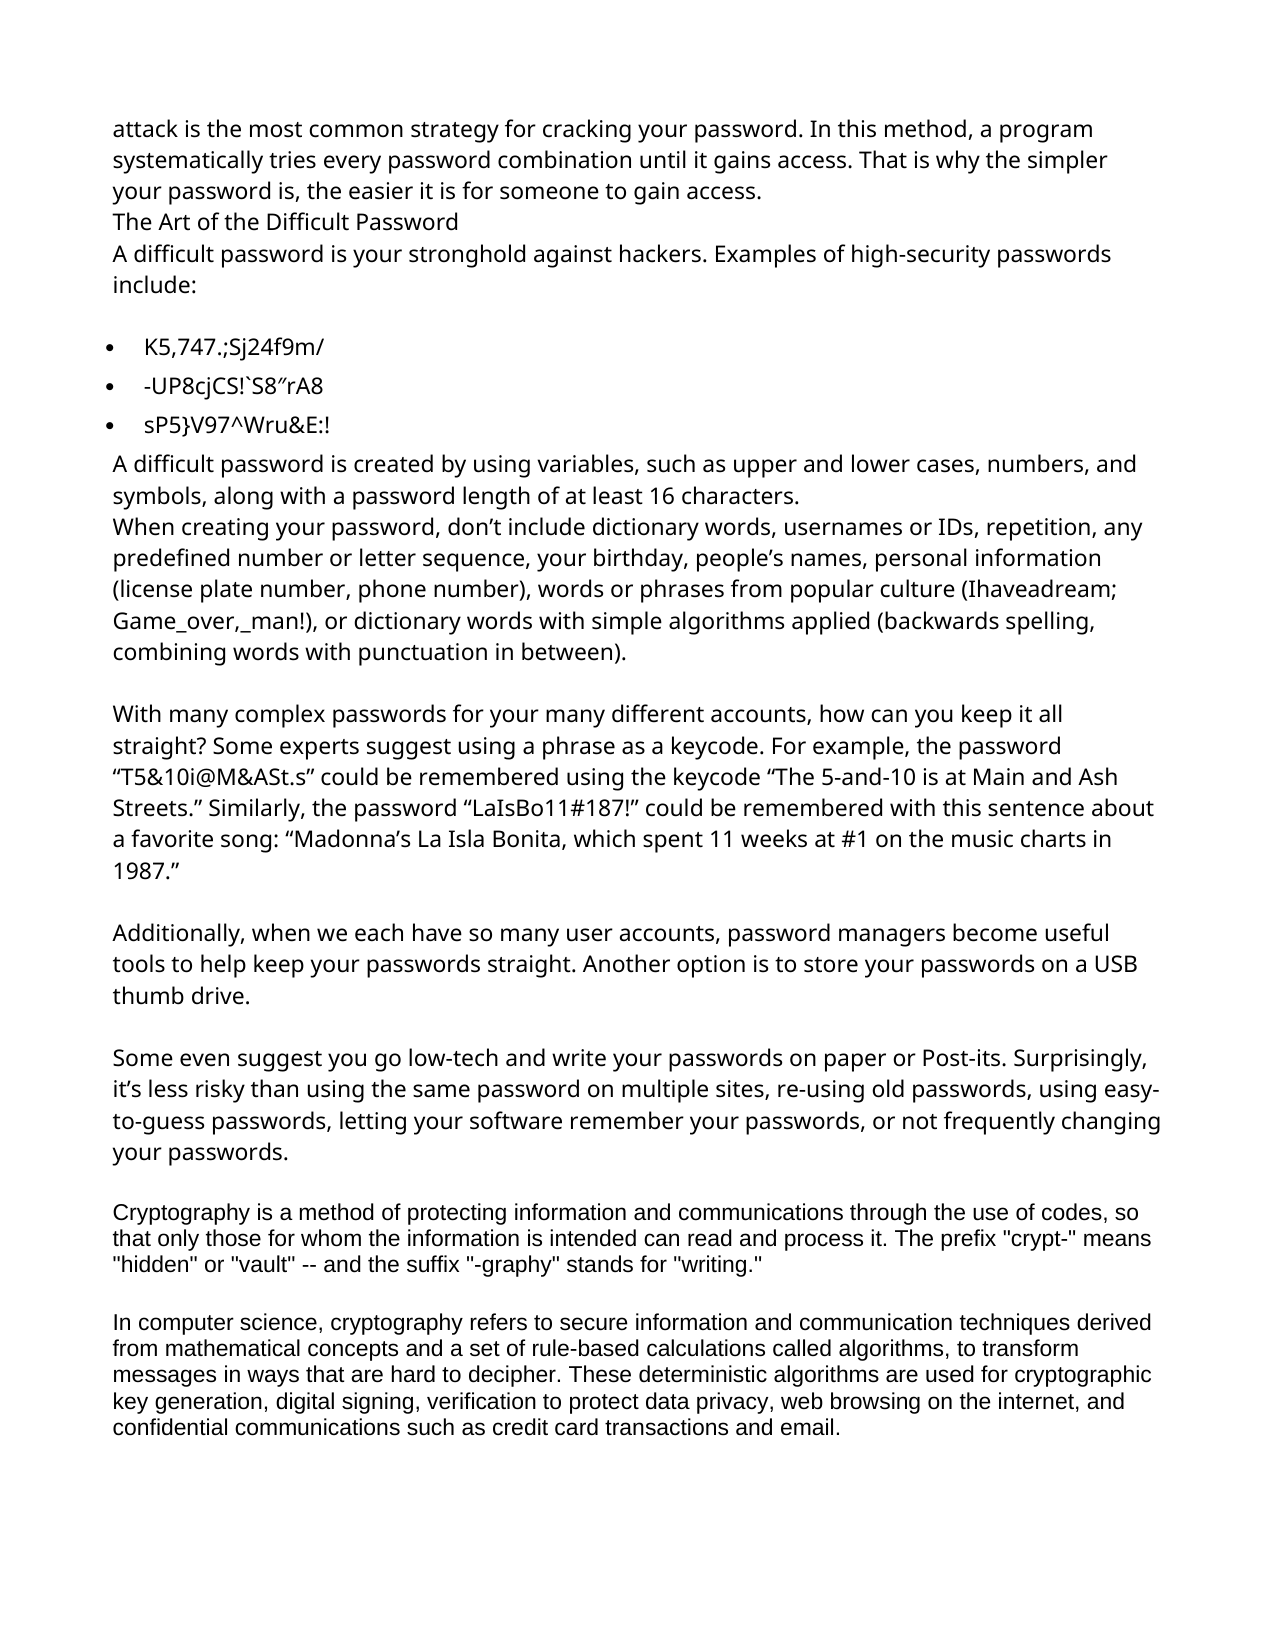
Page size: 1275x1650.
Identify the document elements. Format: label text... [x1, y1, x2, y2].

text A difficult password is your stronghold against hackers. Examples of high-security passwords include: [112, 237, 1162, 300]
text A difficult password is created by using variables, such as upper and lower cases, numbers, and symbols, along with a password length of at least 16 characters. When creating your password, don’t include dictionary words, usernames or IDs, repetition, any predefined number or letter sequence, your birthday, people’s names, personal information (license plate number, phone number), words or phrases from popular culture (Ihaveadream; Game_over,_man!), or dictionary words with simple algorithms applied (backwards spelling, combining words with punctuation in between). [112, 448, 1162, 667]
text The Art of the Difficult Password [112, 206, 1162, 237]
list sP5}V97^Wru&E:! [106, 409, 1162, 441]
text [112, 112, 1162, 206]
text In computer science, cryptography refers to secure information and communication techniques derived from mathematical concepts and a set of rule-based calculations called algorithms, to transform messages in ways that are hard to decipher. These deterministic algorithms are used for cryptographic key generation, digital signing, verification to protect data privacy, web browsing on the internet, and confidential communications such as credit card transactions and email. [112, 1309, 1162, 1441]
list K5,747.;Sj24f9m/ [106, 331, 1162, 362]
text Additionally, when we each have so many user accounts, password managers become useful tools to help keep your passwords straight. Another option is to store your passwords on a USB thumb drive. [112, 917, 1162, 1011]
text Cryptography is a method of protecting information and communications through the use of codes, so that only those for whom the information is intended can read and process it. The prefix "crypt-" means "hidden" or "vault" -- and the suffix "-graphy" stands for "writing." [112, 1198, 1162, 1277]
text With many complex passwords for your many different accounts, how can you keep it all straight? Some experts suggest using a phrase as a keycode. For example, the password “T5&10i@M&ASt.s” could be remembered using the keycode “The 5-and-10 is at Main and Ash Streets.” Similarly, the password “LaIsBo11#187!” could be remembered with this sentence about a favorite song: “Madonna’s La Isla Bonita, which spent 11 weeks at #1 on the music charts in 1987.” [112, 698, 1162, 886]
list -UP8cjCS!`S8″rA8 [106, 370, 1162, 402]
text Some even suggest you go low-tech and write your passwords on paper or Post-its. Surprisingly, it’s less risky than using the same password on multiple sites, re-using old passwords, using easy-to-guess passwords, letting your software remember your passwords, or not frequently changing your passwords. [112, 1042, 1162, 1167]
